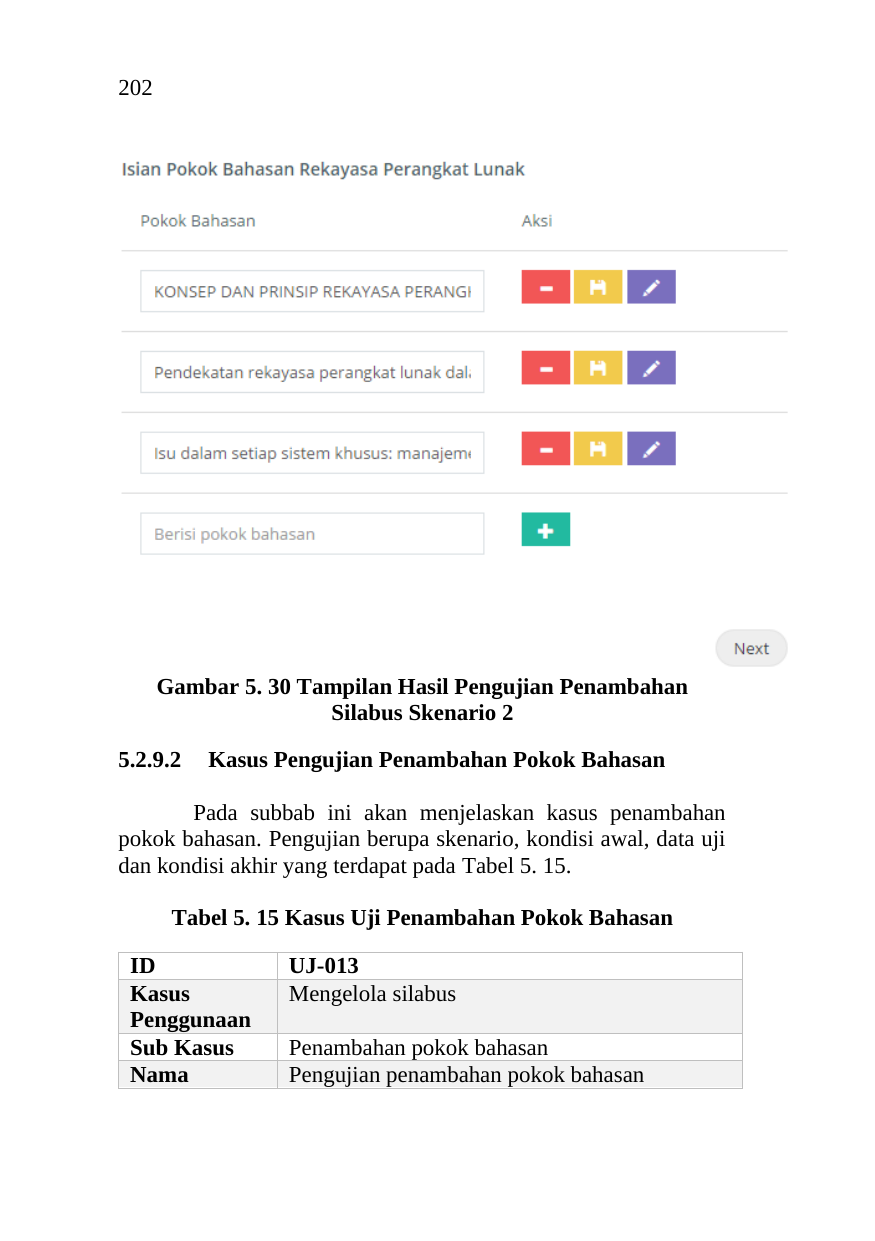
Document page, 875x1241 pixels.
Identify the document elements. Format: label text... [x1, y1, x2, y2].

table_cell Nama [119, 1061, 277, 1087]
table_cell Sub Kasus [119, 1034, 277, 1060]
table_cell Kasus Penggunaan [119, 980, 277, 1033]
picture [118, 147, 794, 673]
subtitle Kasus Pengujian Penambahan Pokok Bahasan [118, 746, 726, 773]
table_cell Pengujian penambahan pokok bahasan [278, 1061, 742, 1087]
table_cell Mengelola silabus [278, 980, 742, 1033]
table_cell Penambahan pokok bahasan [278, 1034, 742, 1060]
table_header ID [119, 953, 277, 979]
text Pada subbab ini akan menjelaskan kasus penambahan pokok bahasan. Pengujian berupa skenario, kondisi awal, data uji dan kondisi akhir yang terdapat pada Tabel 5. 15. [118, 799, 726, 878]
table_header UJ-013 [278, 953, 742, 979]
